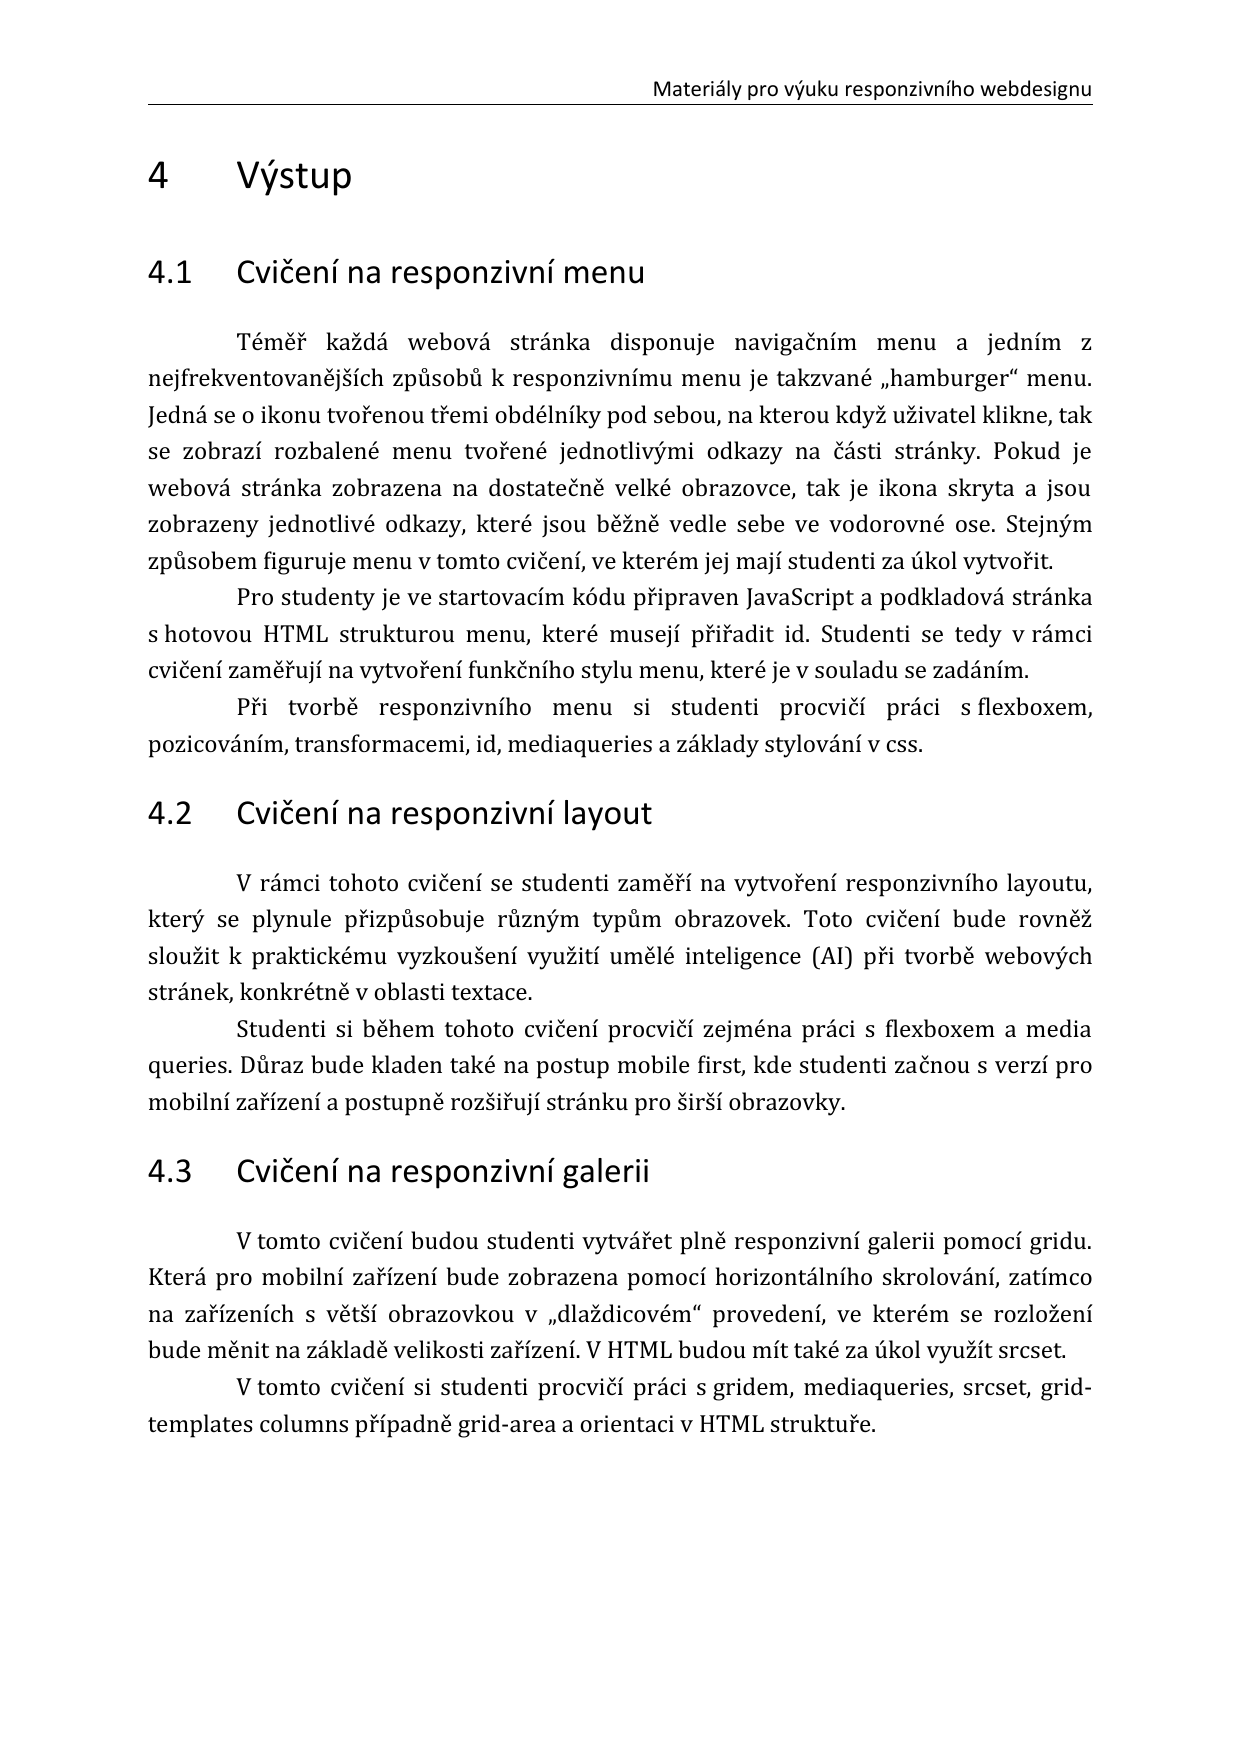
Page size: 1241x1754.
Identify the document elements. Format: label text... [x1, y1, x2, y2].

subtitle Cvičení na responzivní layout [148, 790, 1093, 833]
text V rámci tohoto cvičení se studenti zaměří na vytvoření responzivního layoutu, který se plynule přizpůsobuje různým typům obrazovek. Toto cvičení bude rovněž sloužit k praktickému vyzkoušení využití umělé inteligence (AI) při tvorbě webových stránek, konkrétně v oblasti textace. [148, 867, 1093, 1006]
text Pro studenty je ve startovacím kódu připraven JavaScript a podkladová stránka s hotovou HTML strukturou menu, které musejí přiřadit id. Studenti se tedy v rámci cvičení zaměřují na vytvoření funkčního stylu menu, které je v souladu se zadáním. [148, 582, 1093, 684]
subtitle Cvičení na responzivní galerii [148, 1148, 1093, 1191]
text V tomto cvičení budou studenti vytvářet plně responzivní galerii pomocí gridu. Která pro mobilní zařízení bude zobrazena pomocí horizontálního skrolování, zatímco na zařízeních s větší obrazovkou v „dlaždicovém“ provedení, ve kterém se rozložení bude měnit na základě velikosti zařízení. V HTML budou mít také za úkol využít srcset. [148, 1225, 1093, 1364]
text Při tvorbě responzivního menu si studenti procvičí práci s flexboxem, pozicováním, transformacemi, id, mediaqueries a základy stylování v css. [148, 692, 1093, 758]
text Téměř každá webová stránka disponuje navigačním menu a jedním z nejfrekventovanějších způsobů k responzivnímu menu je takzvané „hamburger“ menu. Jedná se o ikonu tvořenou třemi obdélníky pod sebou, na kterou když uživatel klikne, tak se zobrazí rozbalené menu tvořené jednotlivými odkazy na části stránky. Pokud je webová stránka zobrazena na dostatečně velké obrazovce, tak je ikona skryta a jsou zobrazeny jednotlivé odkazy, které jsou běžně vedle sebe ve vodorovné ose. Stejným způsobem figuruje menu v tomto cvičení, ve kterém jej mají studenti za úkol vytvořit. [148, 326, 1093, 575]
text V tomto cvičení si studenti procvičí práci s gridem, mediaqueries, srcset, grid-templates columns případně grid-area a orientaci v HTML struktuře. [148, 1372, 1093, 1437]
subtitle Cvičení na responzivní menu [148, 249, 1093, 292]
subtitle Výstup [148, 148, 1093, 198]
text Studenti si během tohoto cvičení procvičí zejména práci s flexboxem a media queries. Důraz bude kladen také na postup mobile first, kde studenti začnou s verzí pro mobilní zařízení a postupně rozšiřují stránku pro širší obrazovky. [148, 1013, 1093, 1116]
